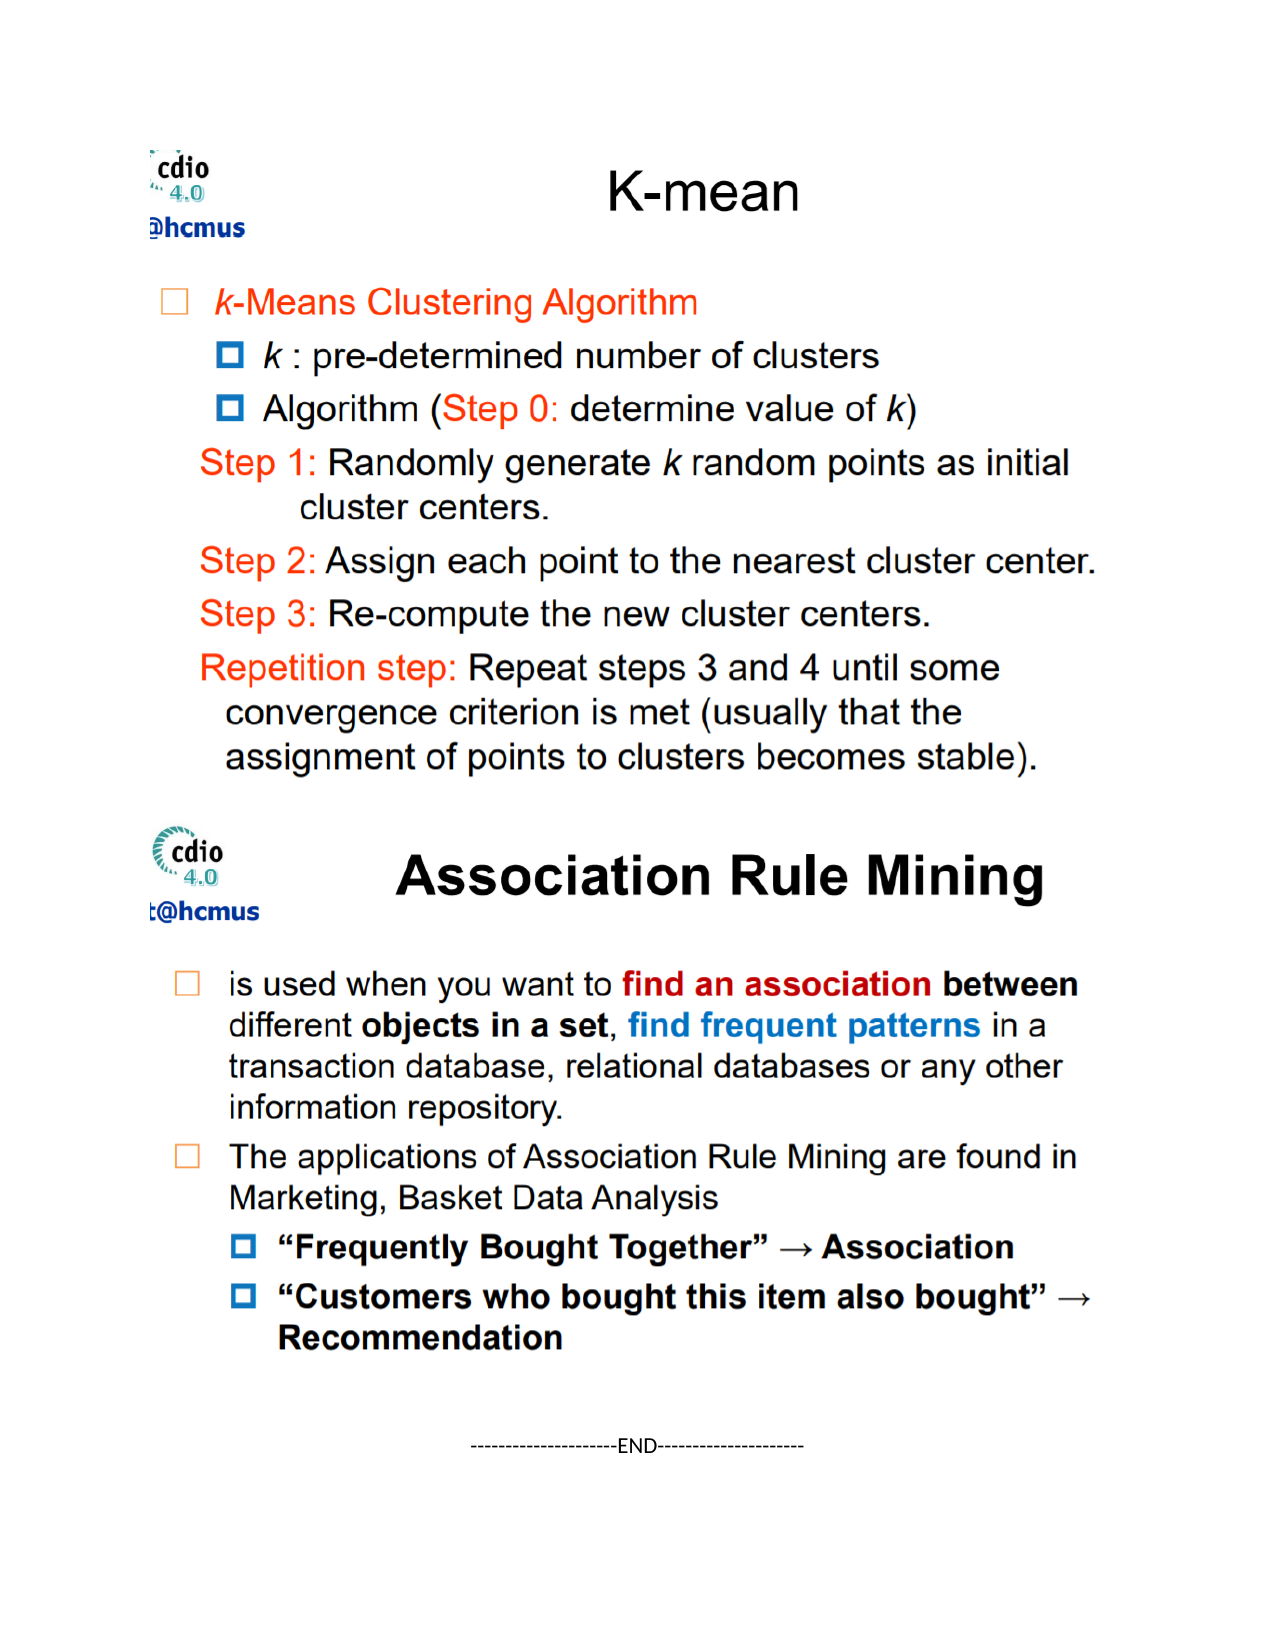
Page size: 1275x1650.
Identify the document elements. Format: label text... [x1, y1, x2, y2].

picture [150, 817, 1125, 1366]
picture [150, 150, 1125, 799]
text ---------------------END--------------------- [150, 1432, 1125, 1459]
